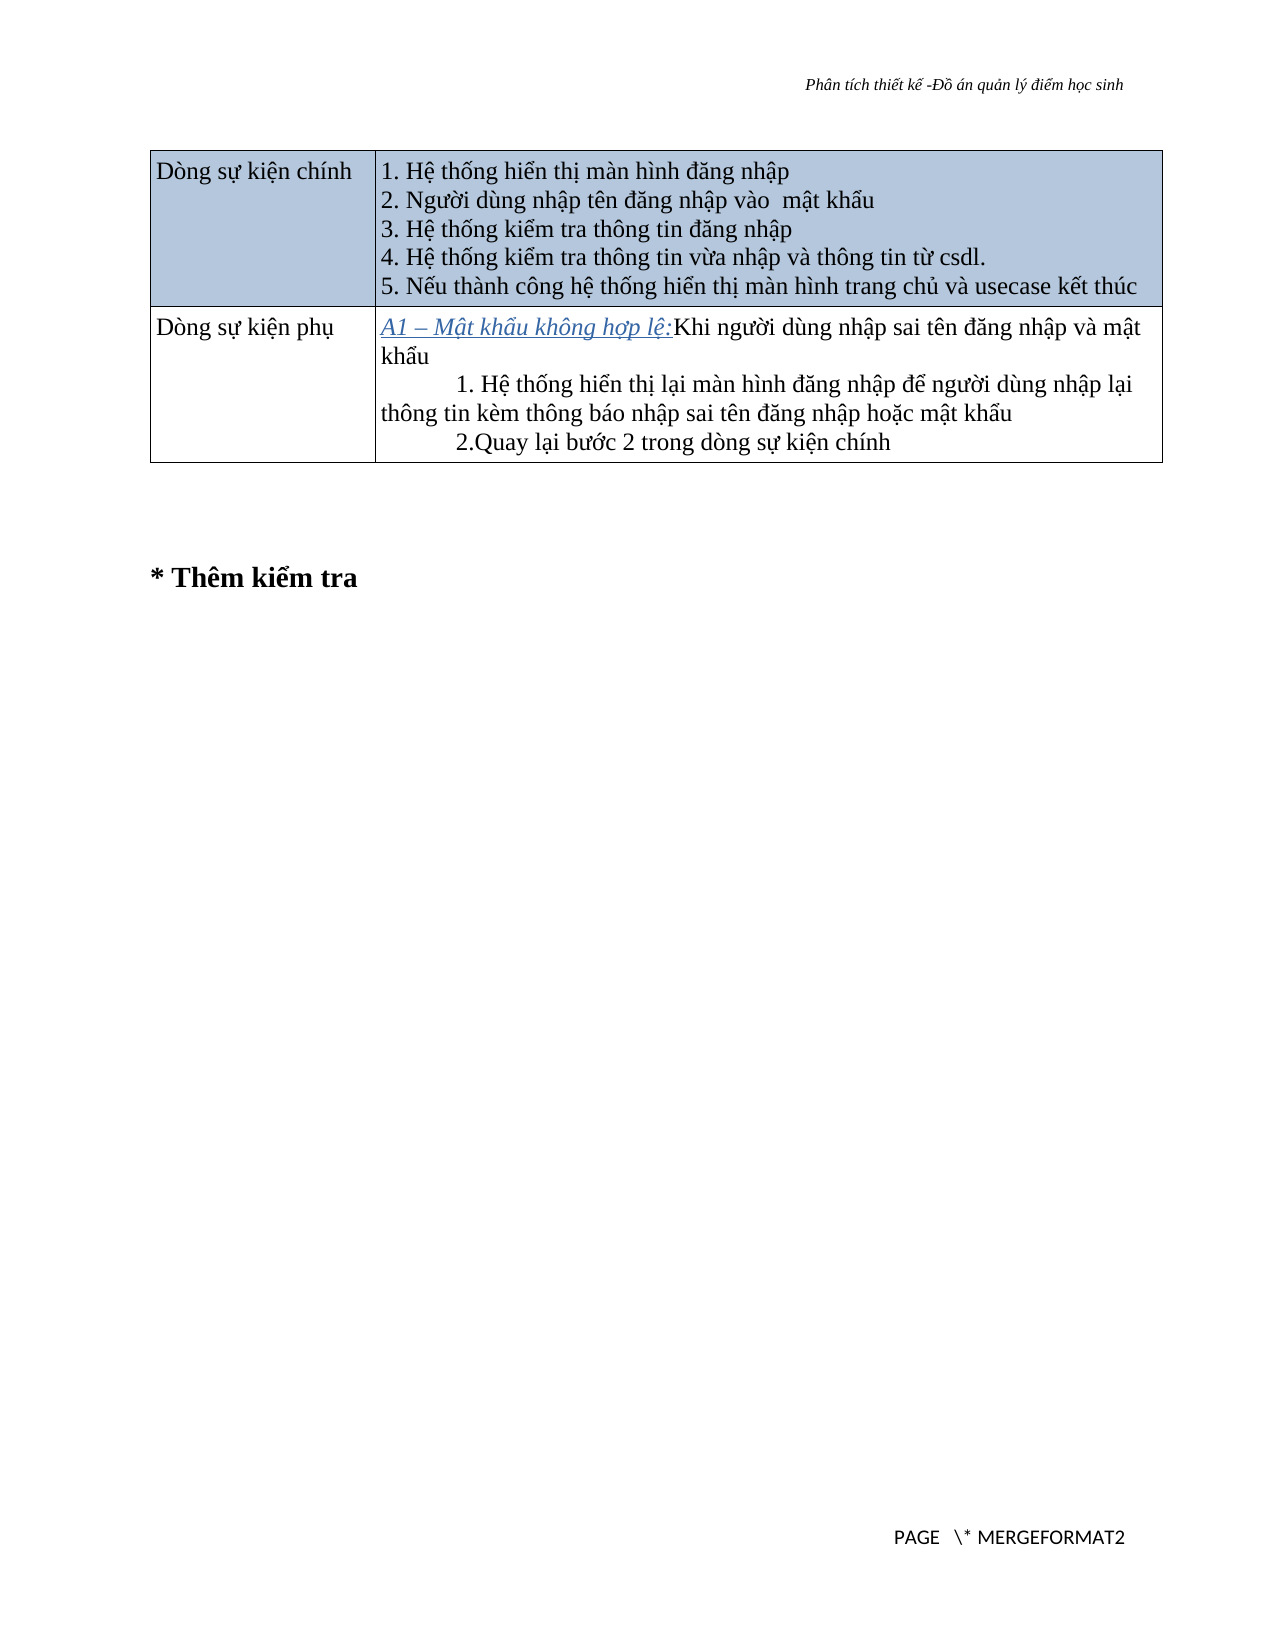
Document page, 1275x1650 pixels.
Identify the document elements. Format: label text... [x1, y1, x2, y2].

table_cell A1 – Mật khẩu không hợp lệ:Khi người dùng nhập sai tên đăng nhập và mật khẩu 1. Hệ thống hiển thị lại màn hình đăng nhập để người dùng nhập lại thông tin kèm thông báo nhập sai tên đăng nhập hoặc mật khẩu 2.Quay lại bước 2 trong dòng sự kiện chính [376, 307, 1162, 461]
text * Thêm kiểm tra [150, 561, 1125, 594]
table_cell Dòng sự kiện phụ [151, 307, 375, 461]
table_cell 1. Hệ thống hiển thị màn hình đăng nhập 2. Người dùng nhập tên đăng nhập vào mật khẩu 3. Hệ thống kiểm tra thông tin đăng nhập 4. Hệ thống kiểm tra thông tin vừa nhập và thông tin từ csdl. 5. Nếu thành công hệ thống hiển thị màn hình trang chủ và usecase kết thúc [376, 151, 1162, 306]
table_cell Dòng sự kiện chính [151, 151, 375, 306]
